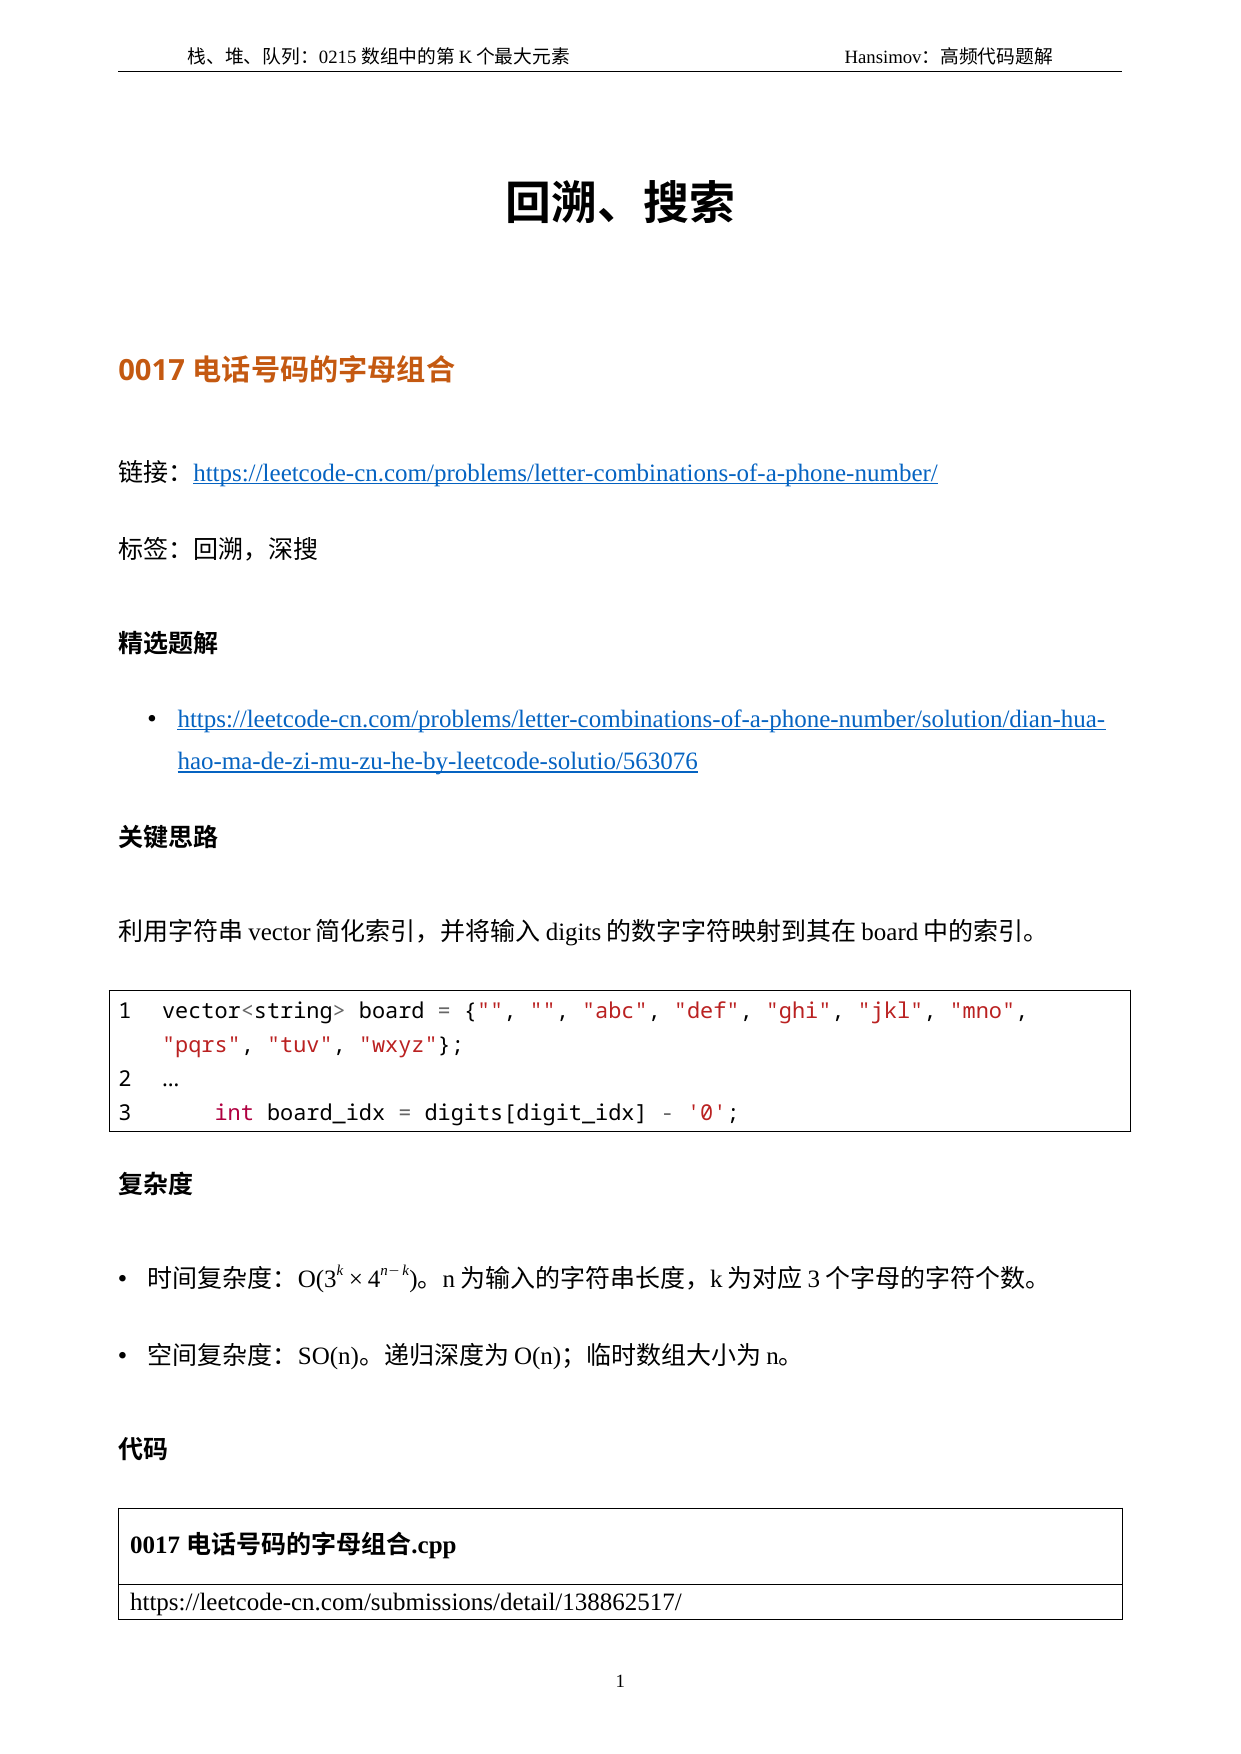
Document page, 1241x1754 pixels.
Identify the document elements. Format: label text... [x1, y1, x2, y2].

text 时间复杂度：O()。n为输入的字符串长度，k为对应3个字母的字符个数。 [118, 1243, 1122, 1311]
text 链接：https://leetcode-cn.com/problems/letter-combinations-of-a-phone-number/ [118, 436, 1122, 504]
text … [118, 1061, 1122, 1091]
text 空间复杂度：SO(n)。递归深度为O(n)；临时数组大小为n。 [118, 1319, 1122, 1387]
subtitle 关键思路 [118, 802, 1097, 869]
text 利用字符串vector简化索引，并将输入digits的数字字符映射到其在board中的索引。 [118, 896, 1122, 963]
text vector<string> board = {"", "", "abc", "def", "ghi", "jkl", "mno", "pqrs", "tuv", "wxyz"}; [110, 991, 1130, 1061]
text https://leetcode-cn.com/problems/letter-combinations-of-a-phone-number/solution/dian-hua-hao-ma-de-zi-mu-zu-he-by-leetcode-solutio/563076 [148, 701, 1122, 777]
table_header 0017 电话号码的字母组合.cpp [119, 1509, 1122, 1583]
text 标签：回溯，深搜 [118, 513, 1122, 581]
subtitle 0017 电话号码的字母组合 [118, 334, 1097, 402]
subtitle 回溯、搜索 [118, 165, 1122, 233]
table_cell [119, 1585, 1122, 1618]
subtitle 代码 [118, 1413, 1097, 1481]
subtitle 精选题解 [118, 607, 1097, 675]
subtitle 复杂度 [118, 1149, 1097, 1217]
text int board_idx = digits[digit_idx] - '0'; [110, 1091, 1130, 1131]
